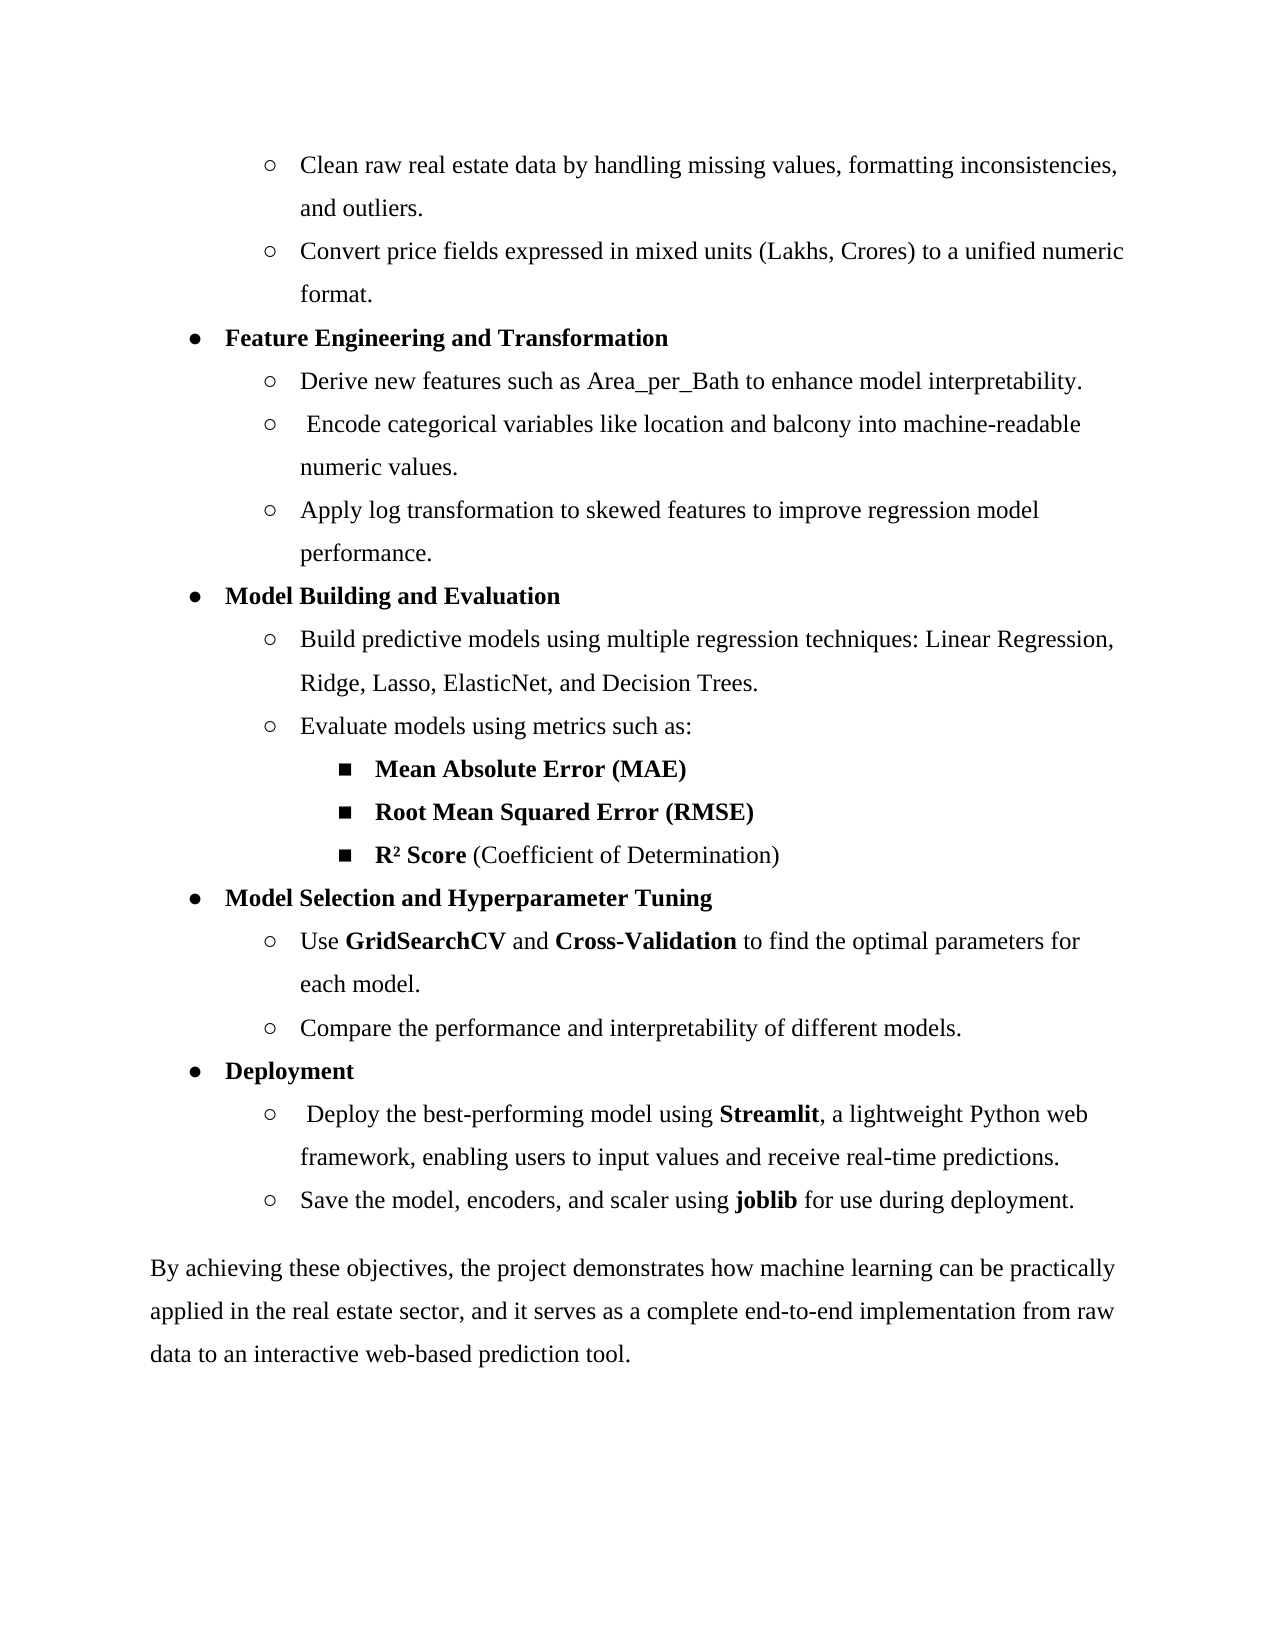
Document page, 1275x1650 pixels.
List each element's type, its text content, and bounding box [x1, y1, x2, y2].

list Deployment [187, 1056, 1125, 1084]
list Save the model, encoders, and scaler using joblib for use during deployment. [262, 1185, 1125, 1214]
text By achieving these objectives, the project demonstrates how machine learning can be practically applied in the real estate sector, and it serves as a complete end-to-end implementation from raw data to an interactive web-based prediction tool. [150, 1253, 1125, 1368]
list Use GridSearchCV and Cross-Validation to find the optimal parameters for each model. [262, 926, 1125, 998]
list Derive new features such as Area_per_Bath to enhance model interpretability. [262, 366, 1125, 394]
list Clean raw real estate data by handling missing values, formatting inconsistencies, and outliers. [262, 150, 1125, 222]
list Encode categorical variables like location and balcony into machine-readable numeric values. [262, 409, 1125, 481]
list Mean Absolute Error (MAE) [337, 754, 1125, 783]
list R² Score (Coefficient of Determination) [337, 840, 1125, 869]
list Compare the performance and interpretability of different models. [262, 1013, 1125, 1041]
list Model Building and Evaluation [187, 581, 1125, 610]
list Convert price fields expressed in mixed units (Lakhs, Crores) to a unified numeric format. [262, 236, 1125, 308]
list Evaluate models using metrics such as: [262, 711, 1125, 739]
list Build predictive models using multiple regression techniques: Linear Regression, Ridge, Lasso, ElasticNet, and Decision Trees. [262, 624, 1125, 696]
list Root Mean Squared Error (RMSE) [337, 797, 1125, 826]
list Model Selection and Hyperparameter Tuning [187, 883, 1125, 912]
list Feature Engineering and Transformation [187, 322, 1125, 351]
list Apply log transformation to skewed features to improve regression model performance. [262, 495, 1125, 567]
list Deploy the best-performing model using Streamlit, a lightweight Python web framework, enabling users to input values and receive real-time predictions. [262, 1099, 1125, 1171]
